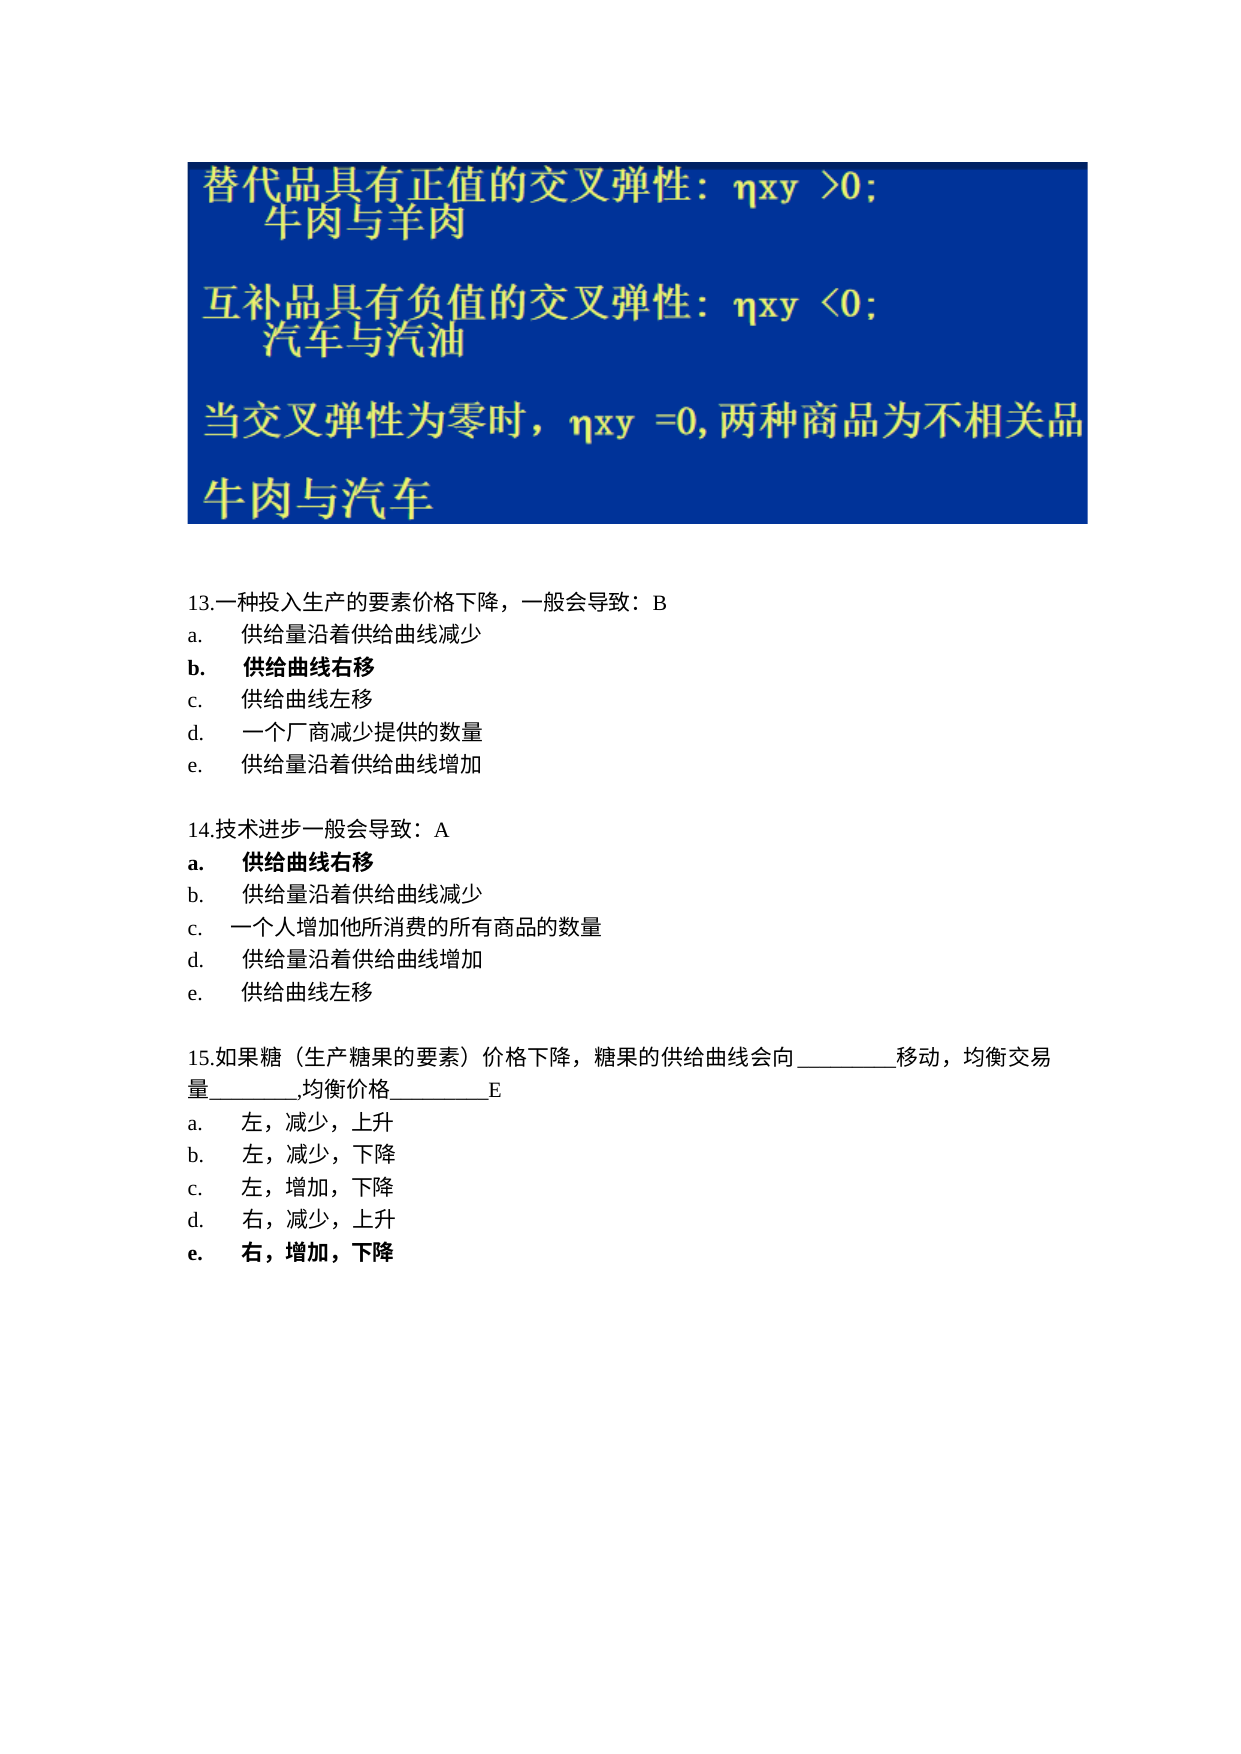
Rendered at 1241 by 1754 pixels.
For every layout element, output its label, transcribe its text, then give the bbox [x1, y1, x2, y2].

text d. 右，减少，上升 [187, 1202, 1053, 1234]
picture [187, 162, 1088, 524]
text c. 一个人增加他所消费的所有商品的数量 [187, 909, 1053, 942]
text 13.一种投入生产的要素价格下降，一般会导致：B [187, 584, 1053, 617]
text e. 供给量沿着供给曲线增加 [187, 747, 1053, 779]
text b. 供给量沿着供给曲线减少 [187, 877, 1053, 909]
text c. 供给曲线左移 [187, 682, 1053, 714]
text b. 左，减少，下降 [187, 1137, 1053, 1169]
text a. 左，减少，上升 [187, 1104, 1053, 1137]
text e. 右，增加，下降 [187, 1234, 1053, 1267]
text e. 供给曲线左移 [187, 974, 1053, 1007]
text 14.技术进步一般会导致：A [187, 812, 1053, 844]
text c. 左，增加，下降 [187, 1169, 1053, 1202]
text 15.如果糖（生产糖果的要素）价格下降，糖果的供给曲线会向_________移动，均衡交易量________,均衡价格_________E [187, 1039, 1053, 1104]
text d. 供给量沿着供给曲线增加 [187, 942, 1053, 974]
text a. 供给曲线右移 [187, 844, 1053, 877]
text b. 供给曲线右移 [187, 649, 1053, 682]
text d. 一个厂商减少提供的数量 [187, 714, 1053, 747]
text a. 供给量沿着供给曲线减少 [187, 617, 1053, 649]
